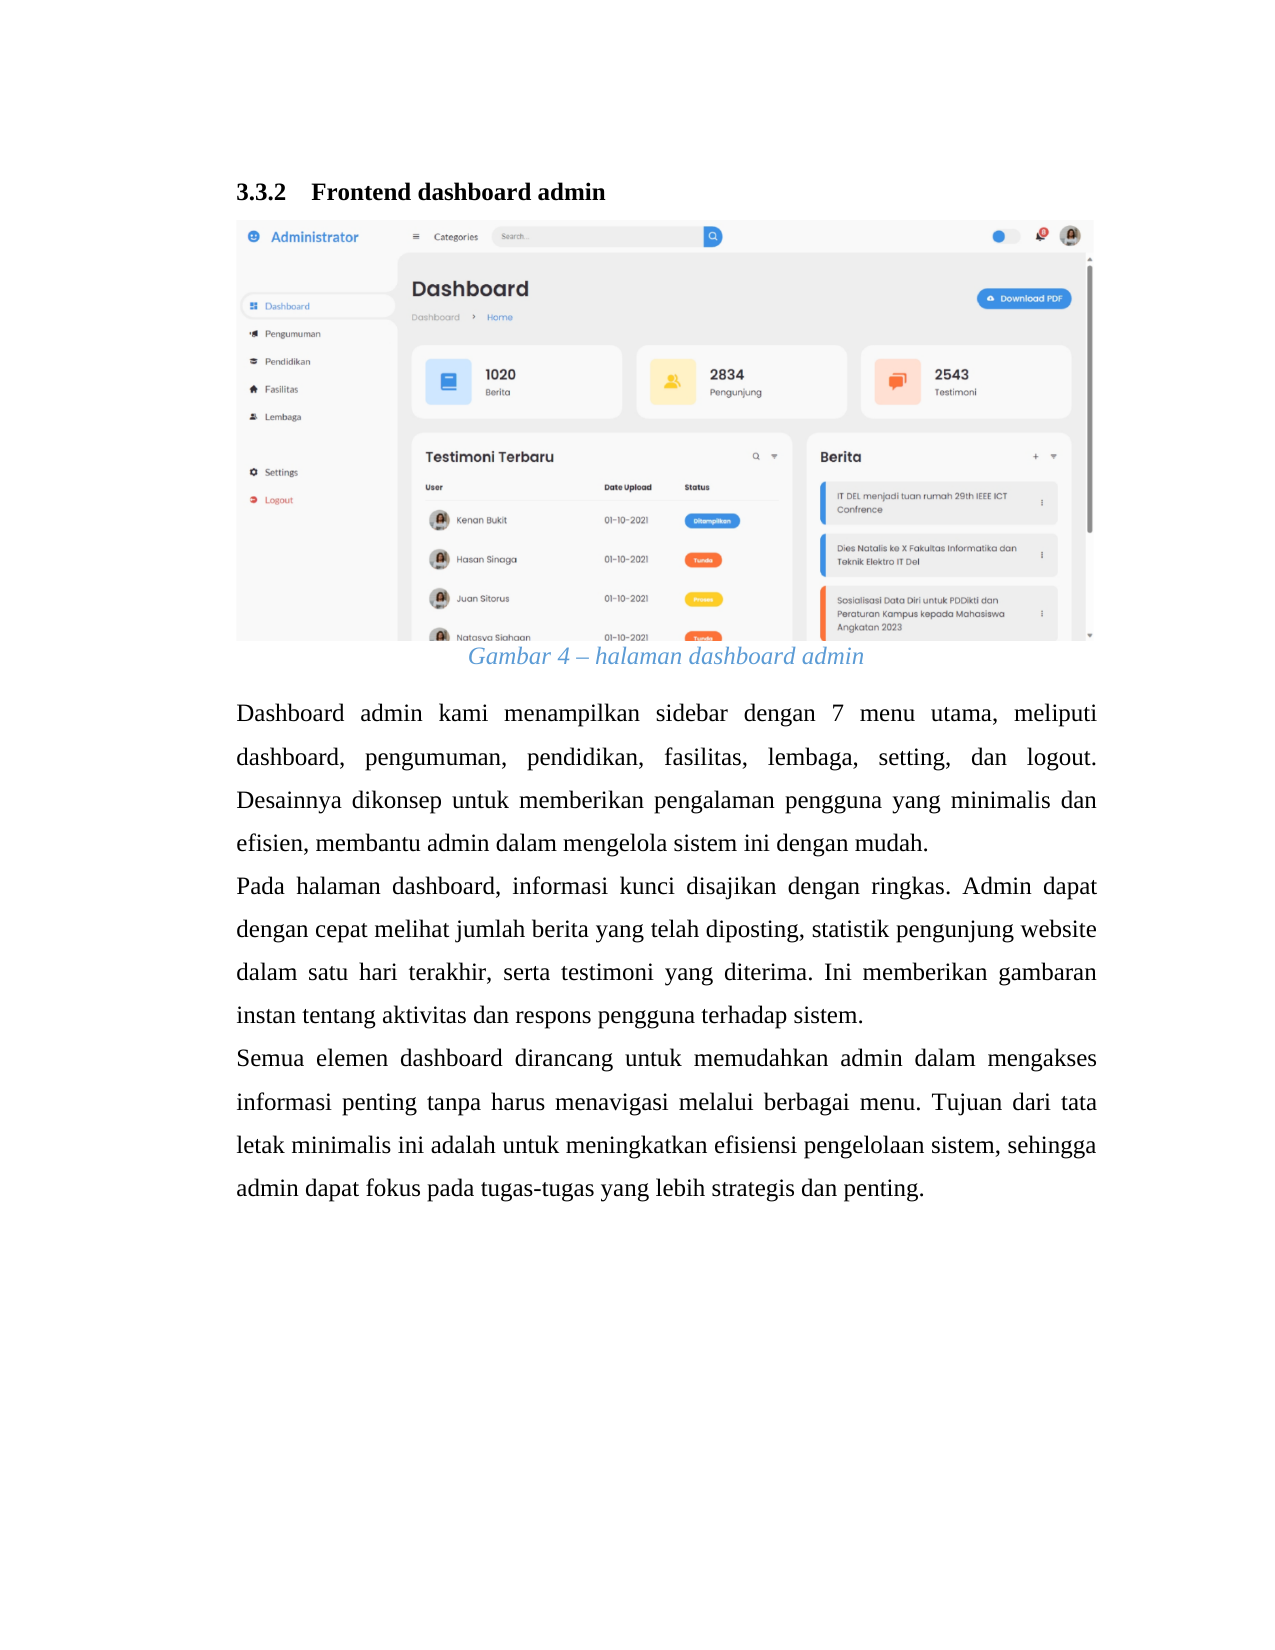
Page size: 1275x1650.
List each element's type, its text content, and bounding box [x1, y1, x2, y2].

picture [236, 220, 1094, 641]
text Gambar 4 – halaman dashboard admin [236, 641, 1098, 670]
text Dashboard admin kami menampilkan sidebar dengan 7 menu utama, meliputi dashboard, pengumuman, pendidikan, fasilitas, lembaga, setting, dan logout. Desainnya dikonsep untuk memberikan pengalaman pengguna yang minimalis dan efisien, membantu admin dalam mengelola sistem ini dengan mudah. [236, 698, 1098, 857]
subtitle Frontend dashboard admin [236, 177, 1098, 206]
text Pada halaman dashboard, informasi kunci disajikan dengan ringkas. Admin dapat dengan cepat melihat jumlah berita yang telah diposting, statistik pengunjung website dalam satu hari terakhir, serta testimoni yang diterima. Ini memberikan gambaran instan tentang aktivitas dan respons pengguna terhadap sistem. [236, 871, 1098, 1029]
text Semua elemen dashboard dirancang untuk memudahkan admin dalam mengakses informasi penting tanpa harus menavigasi melalui berbagai menu. Tujuan dari tata letak minimalis ini adalah untuk meningkatkan efisiensi pengelolaan sistem, sehingga admin dapat fokus pada tugas-tugas yang lebih strategis dan penting. [236, 1043, 1098, 1202]
